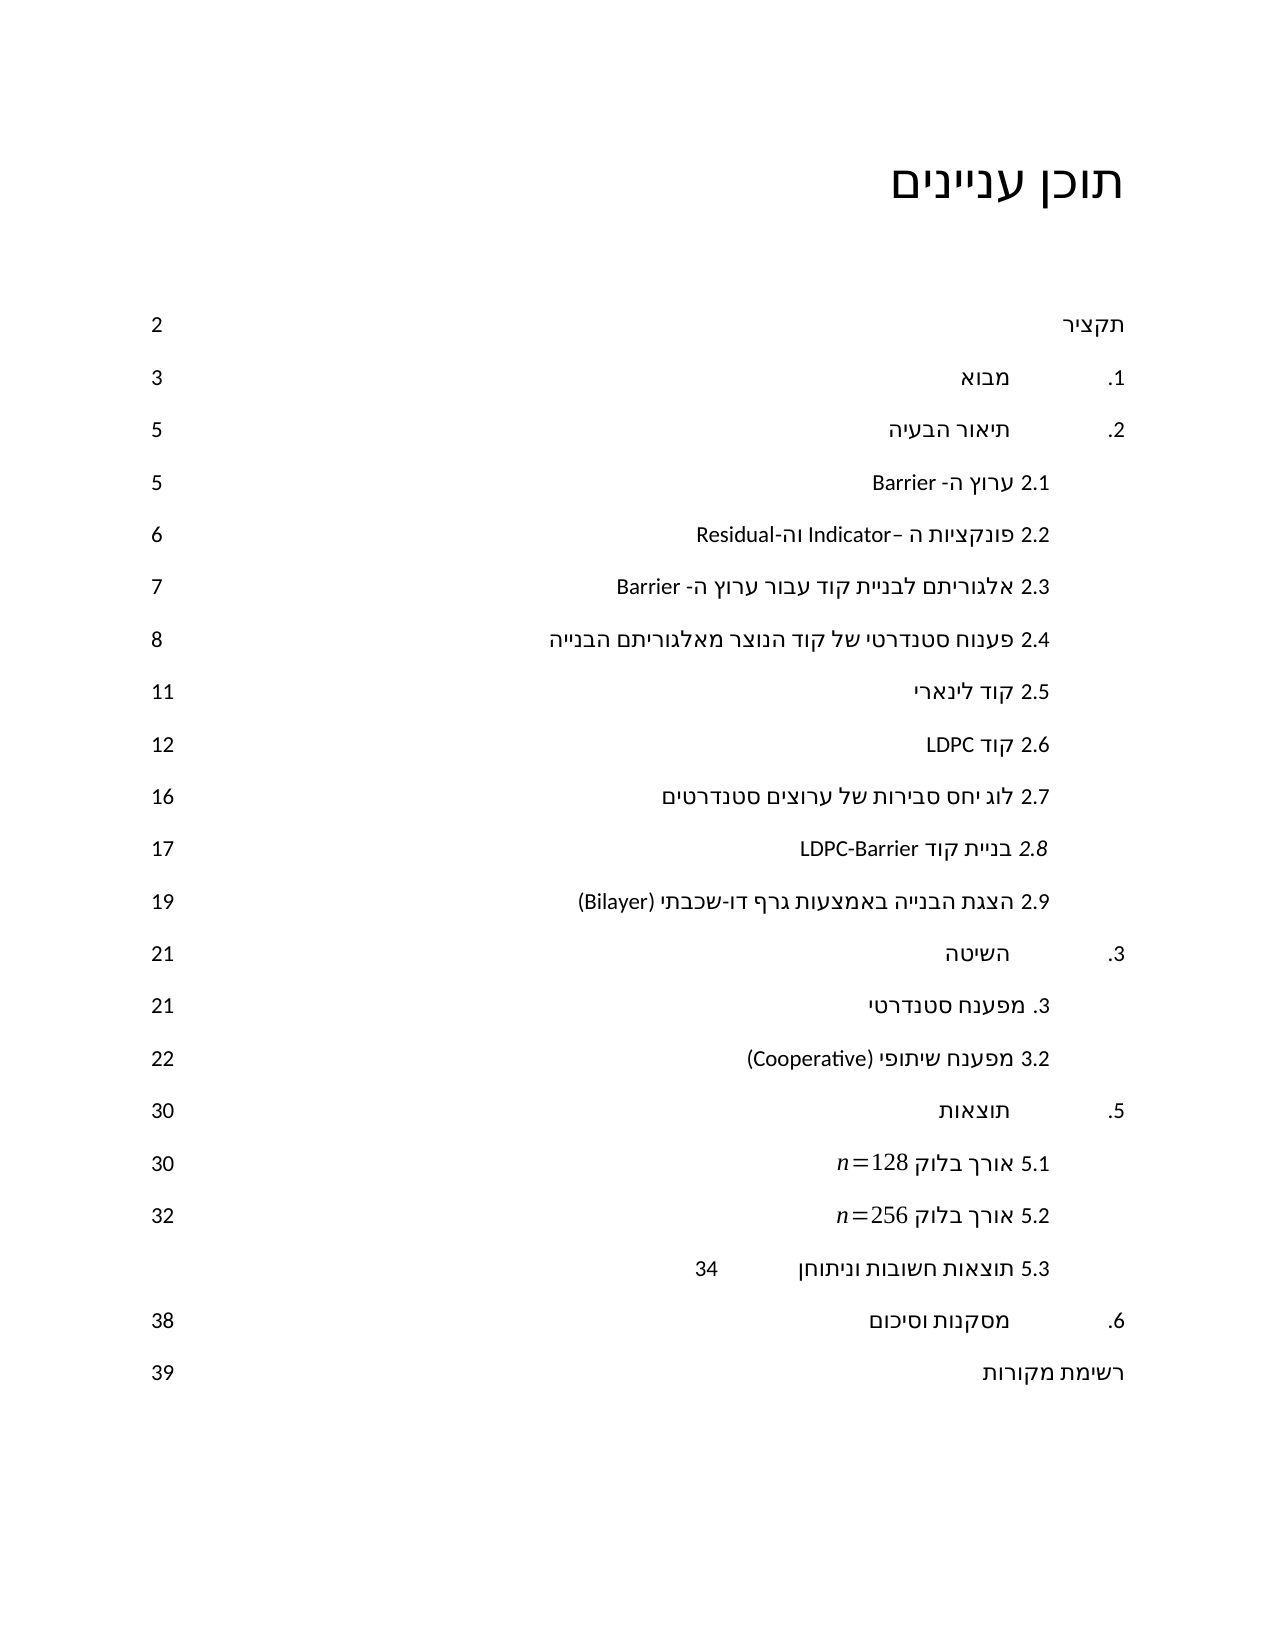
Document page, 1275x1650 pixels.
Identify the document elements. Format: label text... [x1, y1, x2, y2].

text תוכן עניינים [150, 150, 1125, 211]
